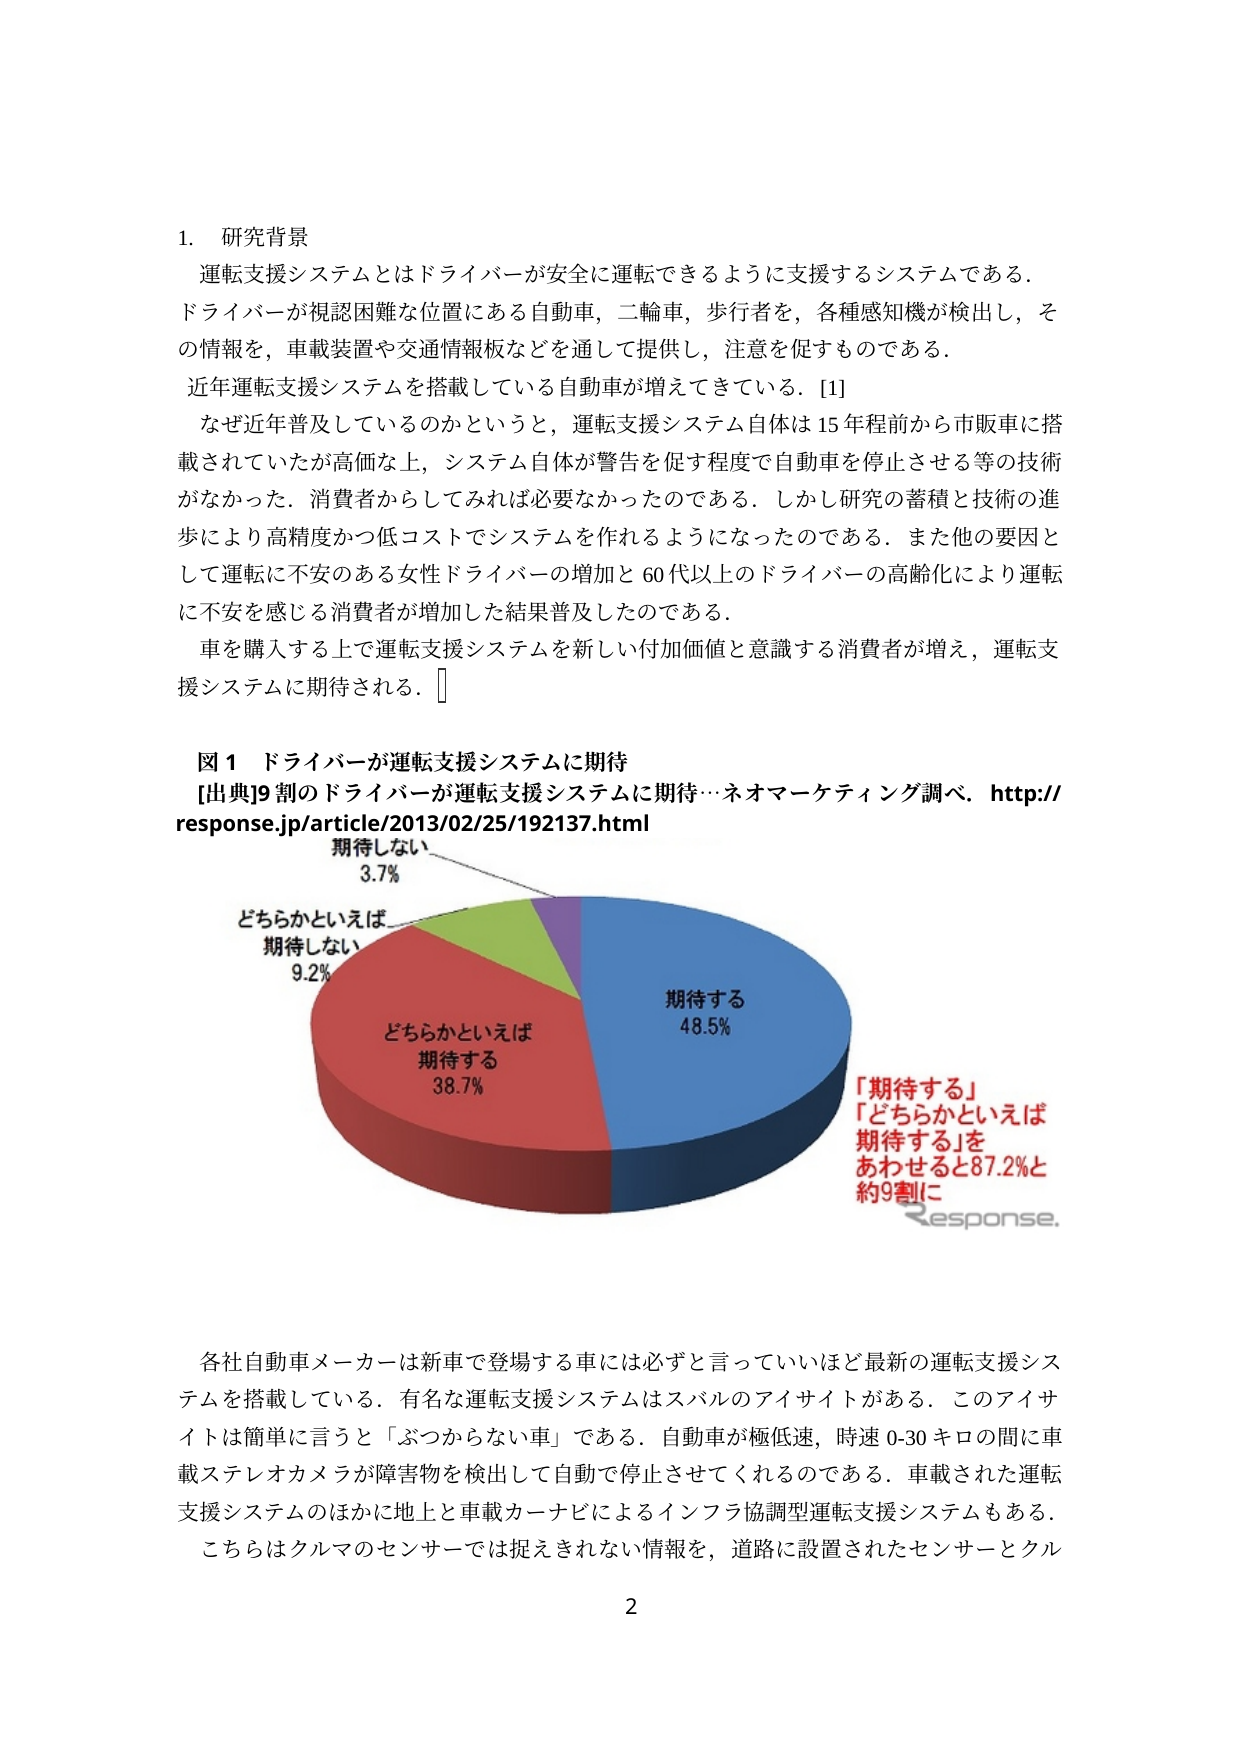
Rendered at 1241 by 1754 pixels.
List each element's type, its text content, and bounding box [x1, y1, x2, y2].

text 運転支援システムとはドライバーが安全に運転できるように支援するシステムである． ドライバーが視認困難な位置にある自動車，二輪車，歩行者を，各種感知機が検出し，その情報を，車載装置や交通情報板などを通して提供し，注意を促すものである． [177, 254, 1063, 367]
picture [187, 768, 1075, 1240]
text 各社自動車メーカーは新車で登場する車には必ずと言っていいほど最新の運転支援システムを搭載している．有名な運転支援システムはスバルのアイサイトがある．このアイサイトは簡単に言うと「ぶつからない車」である．自動車が極低速，時速0‐30キロの間に車載ステレオカメラが障害物を検出して自動で停止させてくれるのである．車載された運転支援システムのほかに地上と車載カーナビによるインフラ協調型運転支援システムもある． [177, 1342, 1063, 1529]
list 研究背景 [177, 217, 1063, 254]
text なぜ近年普及しているのかというと，運転支援システム自体は15年程前から市販車に搭載されていたが高価な上，システム自体が警告を促す程度で自動車を停止させる等の技術がなかった．消費者からしてみれば必要なかったのである．しかし研究の蓄積と技術の進歩により高精度かつ低コストでシステムを作れるようになったのである．また他の要因として運転に不安のある女性ドライバーの増加と60代以上のドライバーの高齢化により運転に不安を感じる消費者が増加した結果普及したのである． [177, 404, 1063, 629]
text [177, 1529, 1063, 1567]
text 車を購入する上で運転支援システムを新しい付加価値と意識する消費者が増え，運転支援システムに期待される． [177, 629, 1063, 704]
text 近年運転支援システムを搭載している自動車が増えてきている．[1] [177, 367, 1063, 404]
